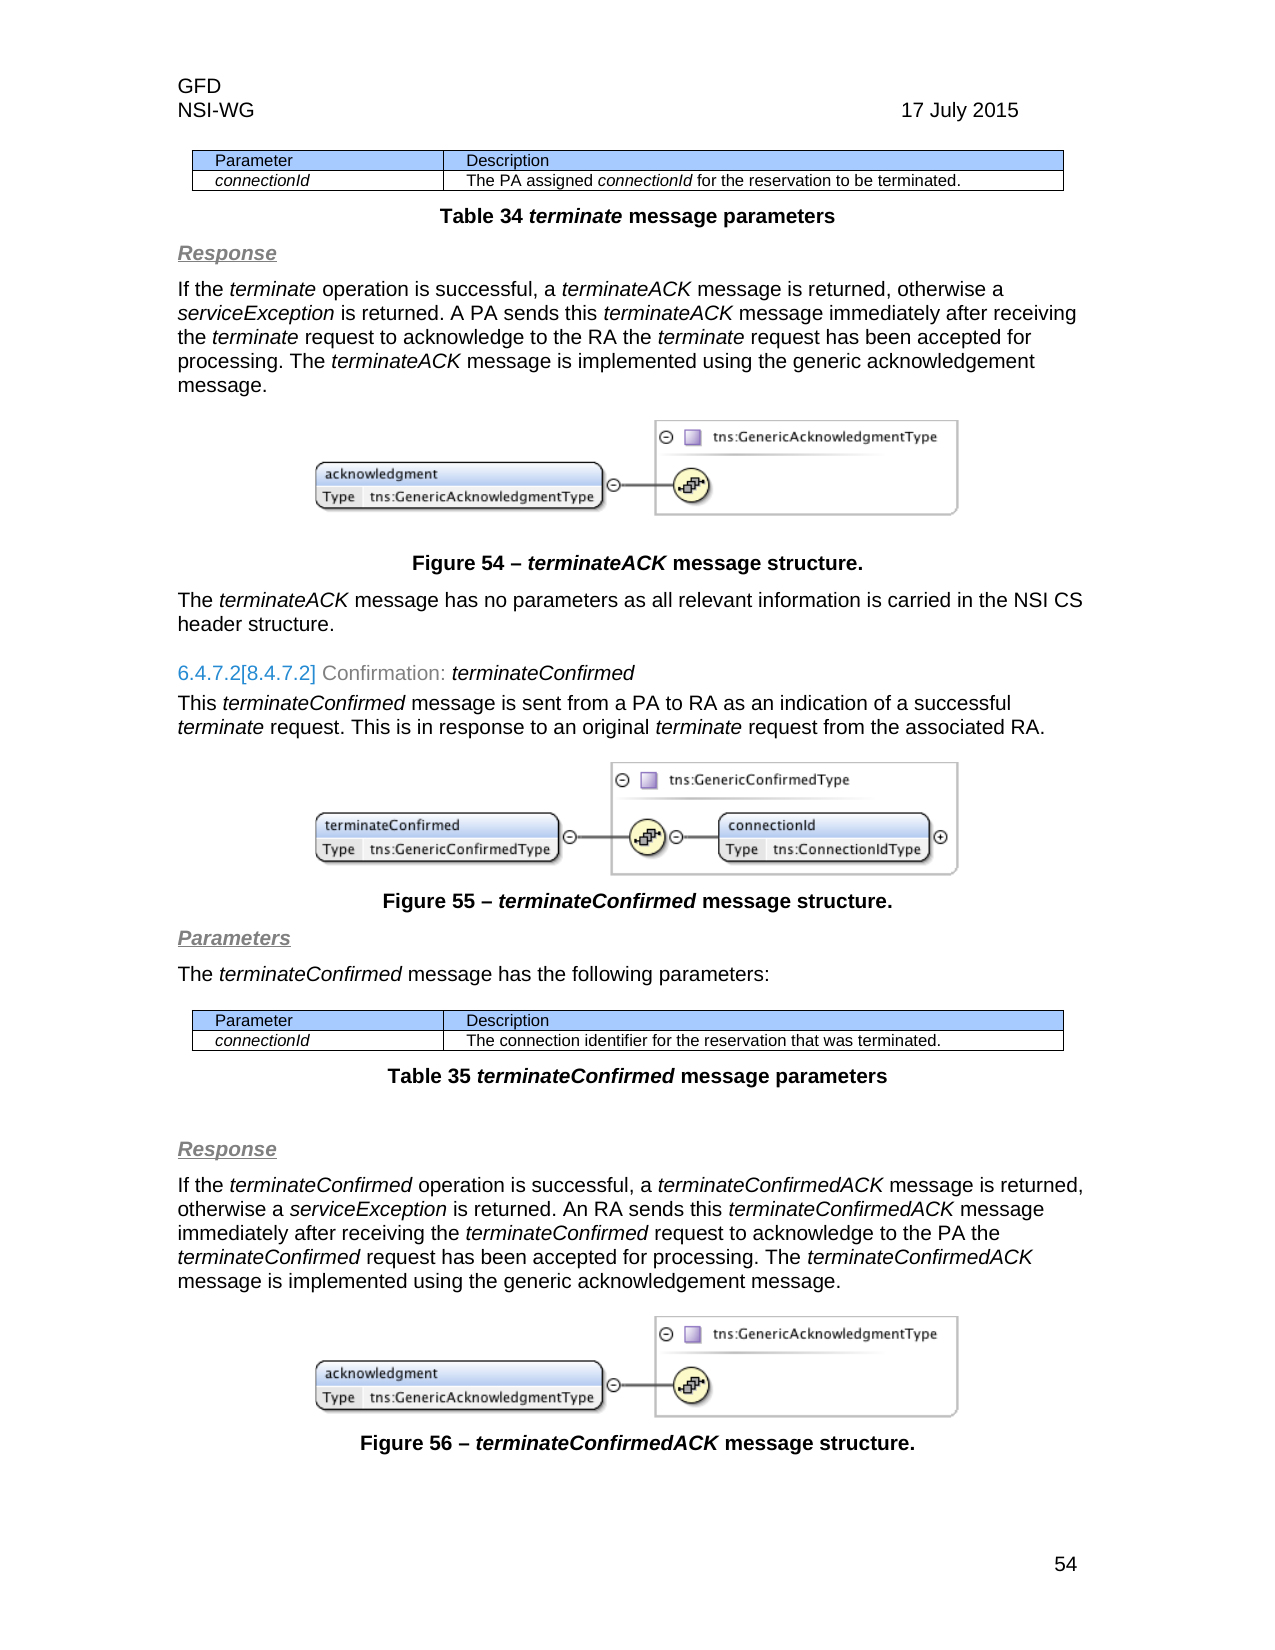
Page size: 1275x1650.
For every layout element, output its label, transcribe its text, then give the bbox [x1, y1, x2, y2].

text Figure 56 – terminateConfirmedACK message structure. [177, 1431, 1098, 1454]
text If the terminateConfirmed operation is successful, a terminateConfirmedACK message is returned, otherwise a serviceException is returned. An RA sends this terminateConfirmedACK message immediately after receiving the terminateConfirmed request to acknowledge to the PA the terminateConfirmed request has been accepted for processing. The terminateConfirmedACK message is implemented using the generic acknowledgement message. [177, 1173, 1098, 1293]
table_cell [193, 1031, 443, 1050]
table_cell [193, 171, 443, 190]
text Response [177, 240, 1098, 264]
text The terminateConfirmed message has the following parameters: [177, 962, 1098, 986]
text Parameters [177, 925, 1098, 949]
text Response [177, 1137, 1098, 1161]
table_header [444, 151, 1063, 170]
text Table 35 terminateConfirmed message parameters [177, 1064, 1098, 1088]
picture [315, 1316, 960, 1419]
subtitle Confirmation: terminateConfirmed [177, 661, 1098, 684]
text This terminateConfirmed message is sent from a PA to RA as an indication of a successful terminate request. This is in response to an original terminate request from the associated RA. [177, 691, 1098, 739]
text If the terminate operation is successful, a terminateACK message is returned, otherwise a serviceException is returned. A PA sends this terminateACK message immediately after receiving the terminate request to acknowledge to the RA the terminate request has been accepted for processing. The terminateACK message is implemented using the generic acknowledgement message. [177, 277, 1098, 397]
picture [315, 762, 960, 877]
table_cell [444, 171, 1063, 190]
text Figure 54 – terminateACK message structure. [177, 551, 1098, 575]
text Table 34 terminate message parameters [177, 204, 1098, 228]
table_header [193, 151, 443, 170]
text The terminateACK message has no parameters as all relevant information is carried in the NSI CS header structure. [177, 588, 1098, 636]
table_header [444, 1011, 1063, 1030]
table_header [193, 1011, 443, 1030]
picture [315, 420, 960, 517]
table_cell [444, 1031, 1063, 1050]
text Figure 55 – terminateConfirmed message structure. [177, 889, 1098, 913]
